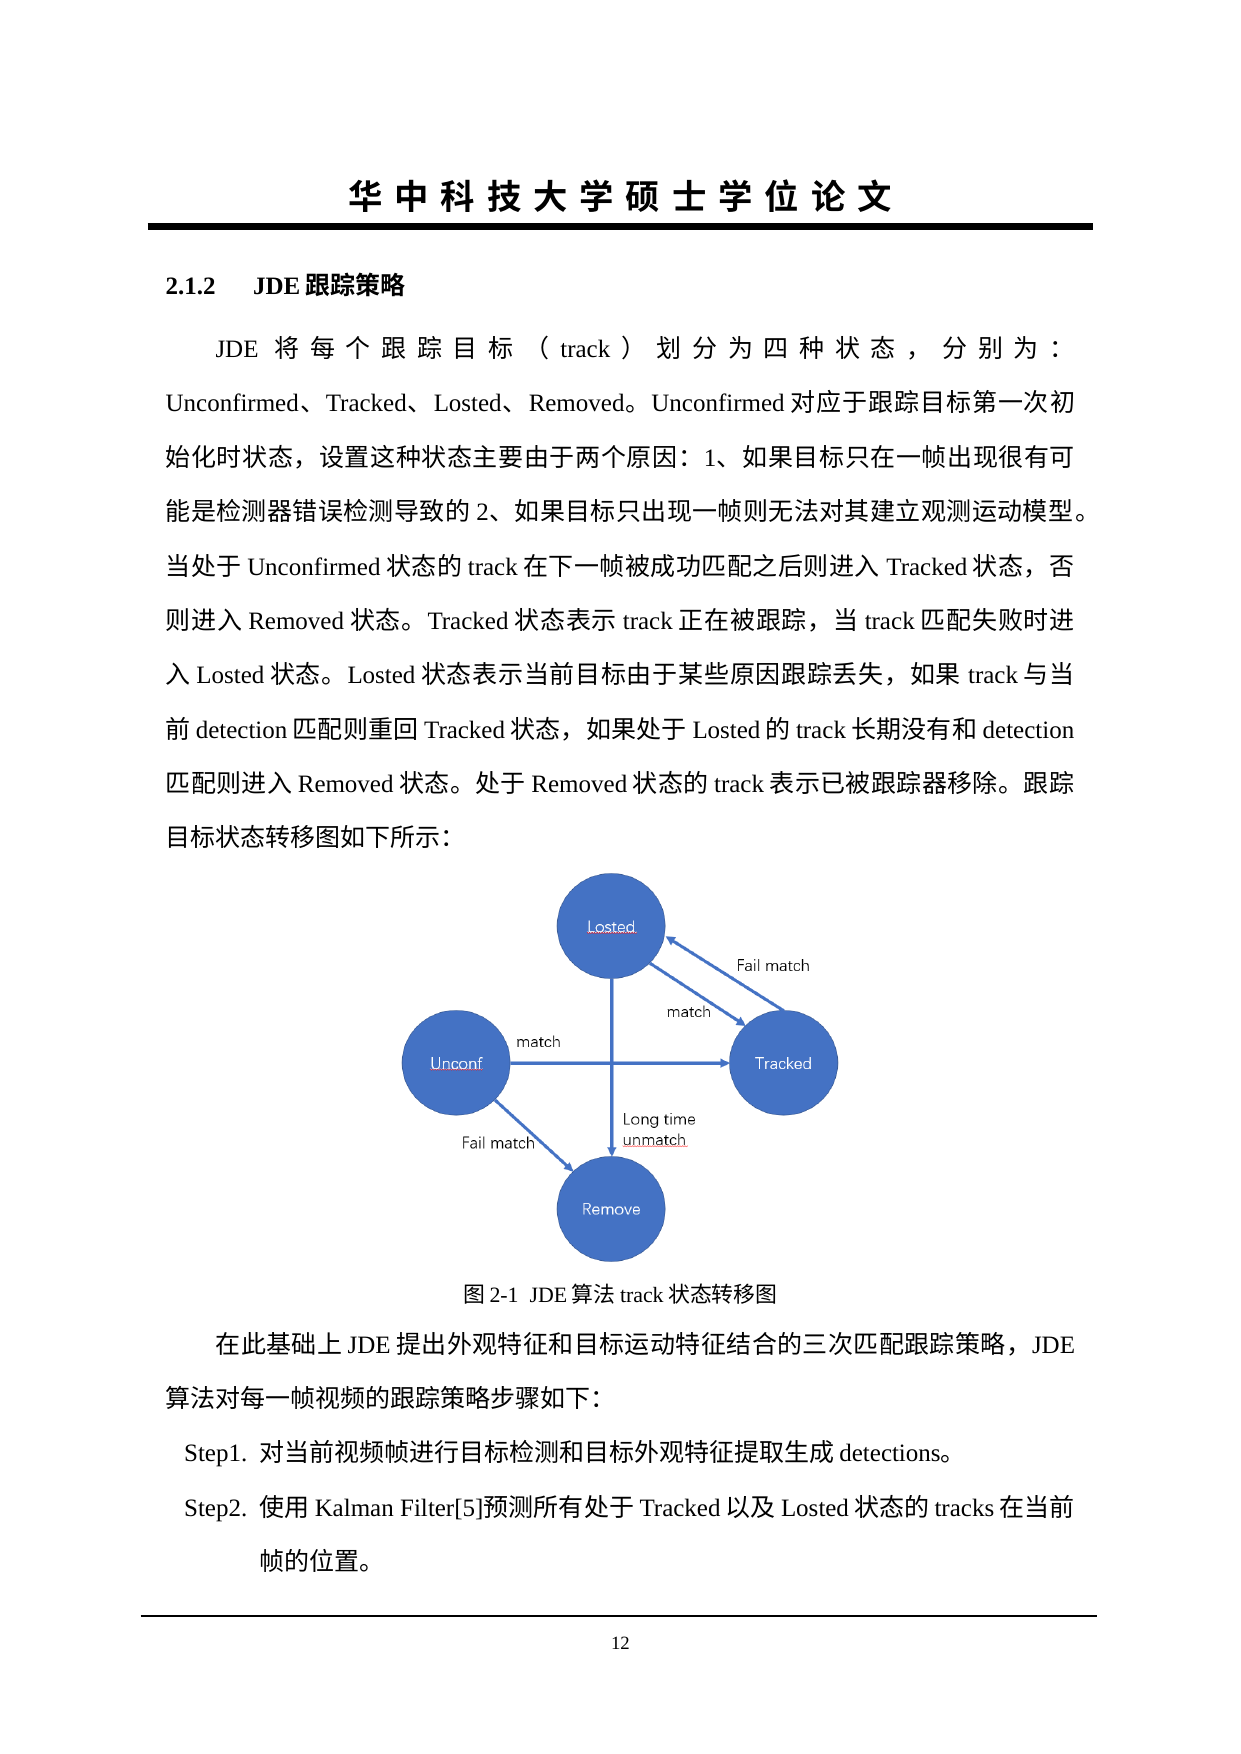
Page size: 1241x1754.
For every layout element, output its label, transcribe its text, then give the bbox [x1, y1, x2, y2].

text 图2-1 JDE算法track状态转移图 [165, 1277, 1075, 1308]
list 对当前视频帧进行目标检测和目标外观特征提取生成detections。 [215, 1433, 1075, 1469]
text 在此基础上JDE提出外观特征和目标运动特征结合的三次匹配跟踪策略，JDE算法对每一帧视频的跟踪策略步骤如下： [165, 1324, 1075, 1415]
picture [400, 872, 840, 1263]
subtitle JDE跟踪策略 [165, 266, 1075, 302]
list 使用Kalman Filter[5]预测所有处于Tracked以及Losted状态的tracks在当前帧的位置。 [215, 1487, 1075, 1578]
text JDE将每个跟踪目标（track）划分为四种状态，分别为：Unconfirmed、Tracked、Losted、Removed。Unconfirmed对应于跟踪目标第一次初始化时状态，设置这种状态主要由于两个原因：1、如果目标只在一帧出现很有可能是检测器错误检测导致的2、如果目标只出现一帧则无法对其建立观测运动模型。当处于Unconfirmed状态的track在下一帧被成功匹配之后则进入Tracked状态，否则进入Removed状态。Tracked状态表示track正在被跟踪，当track匹配失败时进入Losted状态。Losted状态表示当前目标由于某些原因跟踪丢失，如果track与当前detection匹配则重回Tracked状态，如果处于Losted的track长期没有和detection匹配则进入Removed状态。处于Removed状态的track表示已被跟踪器移除。跟踪目标状态转移图如下所示： [165, 328, 1075, 854]
